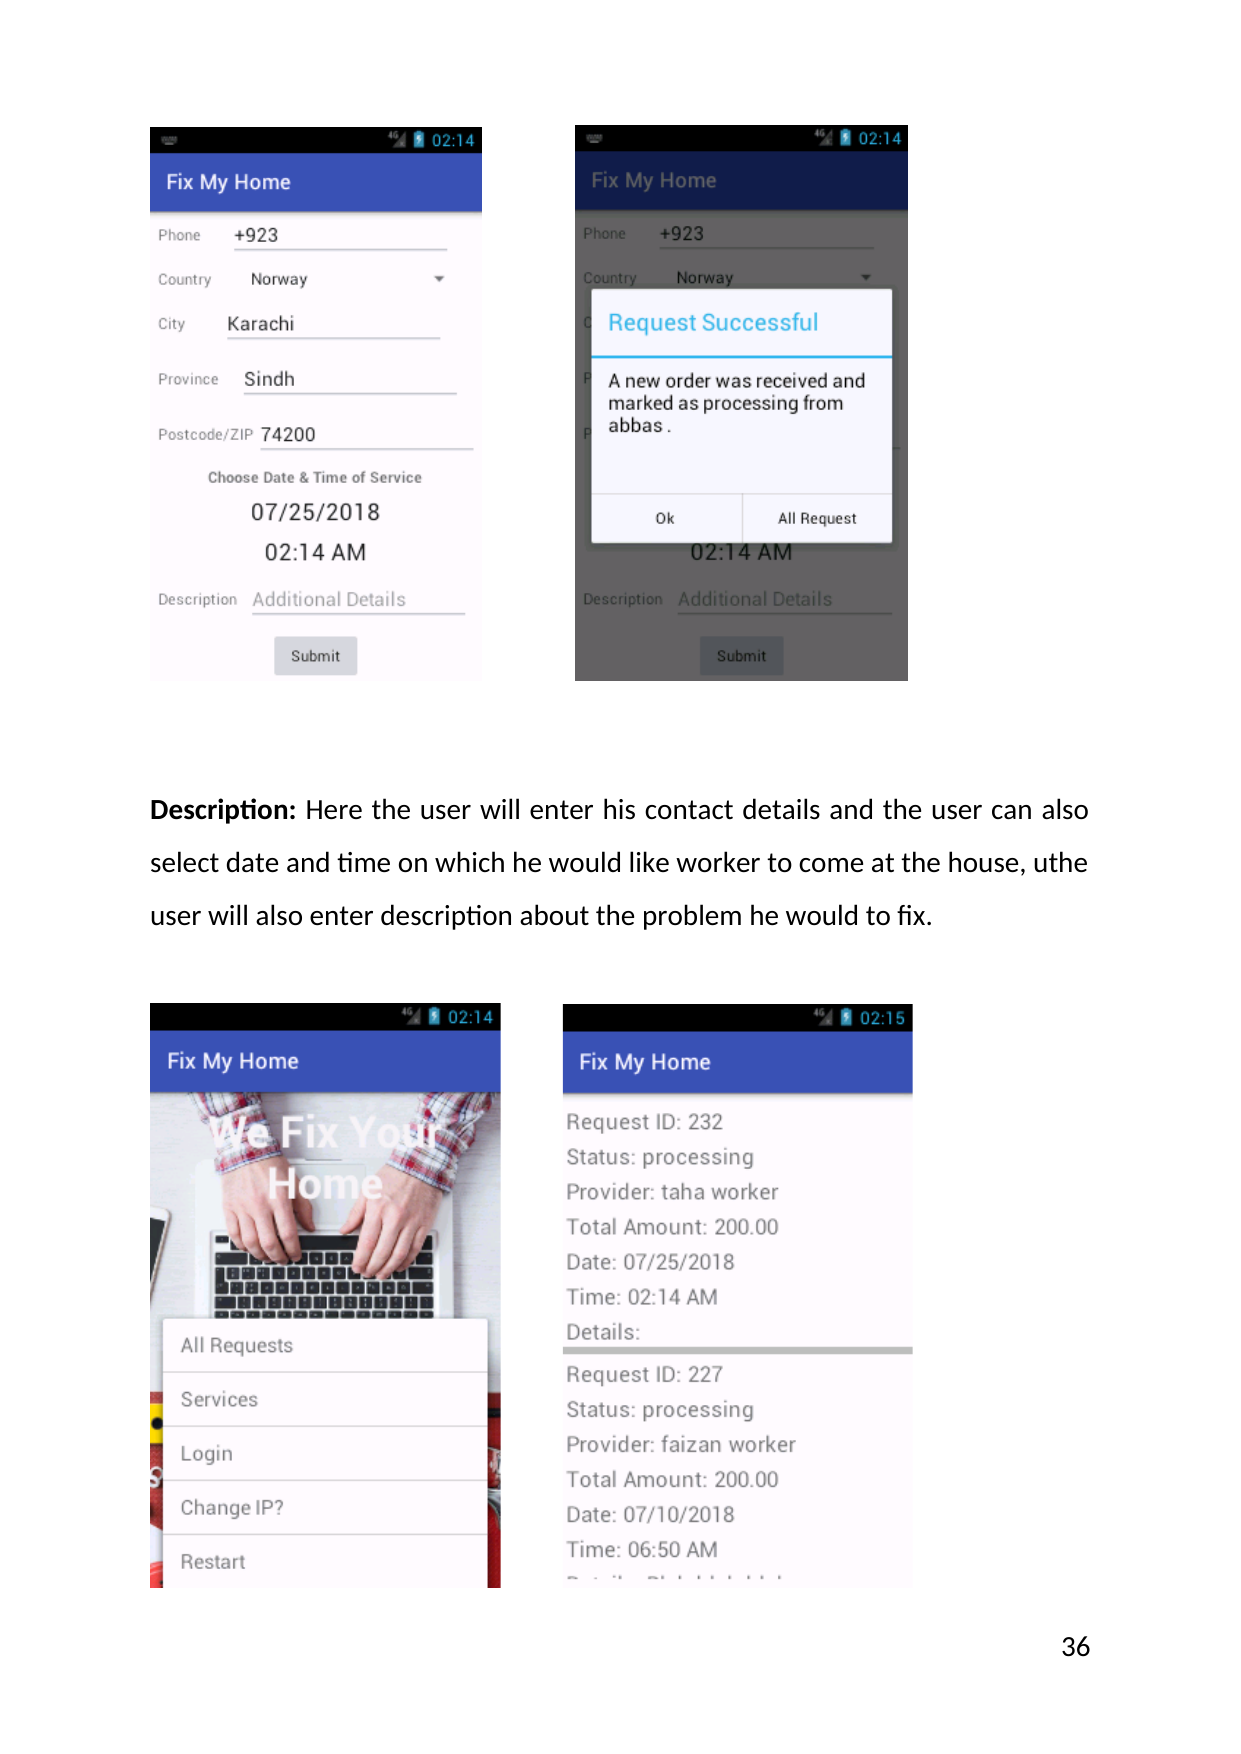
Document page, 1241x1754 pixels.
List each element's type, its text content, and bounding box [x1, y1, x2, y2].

picture [150, 127, 482, 681]
picture [150, 1003, 501, 1588]
picture [575, 125, 908, 681]
picture [562, 1004, 913, 1588]
list Description: Here the user will enter his contact details and the user can also select date and time on which he would like worker to come at the house, uthe user will also enter description about the problem he would to fix. [150, 791, 1090, 933]
